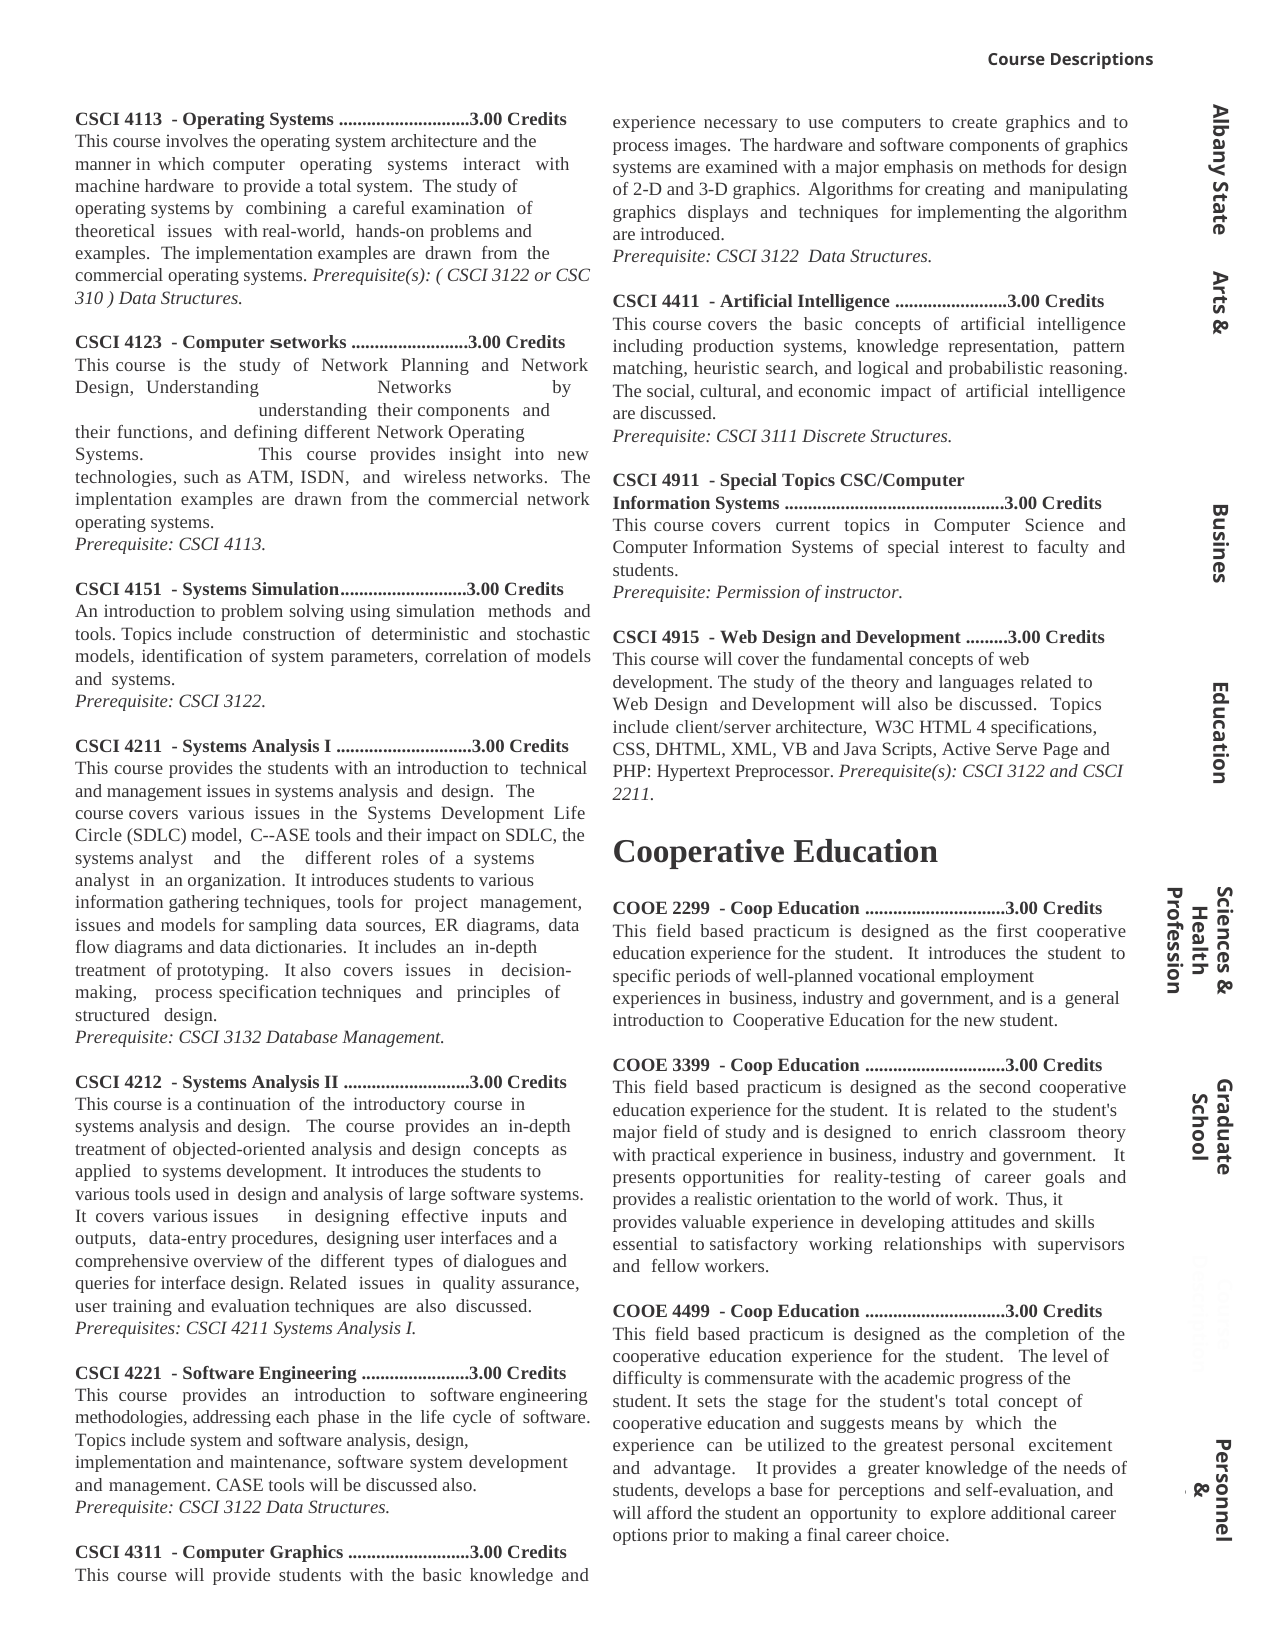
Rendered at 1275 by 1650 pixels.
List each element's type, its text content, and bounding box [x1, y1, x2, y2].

text Prerequisite: CSCI 3132 Database Management. [75, 1026, 587, 1047]
text Prerequisite: CSCI 3111 Discrete Structures. [612, 424, 1242, 446]
text CSCI 4311 - Computer Graphics ..........................3.00 Credits [75, 1541, 587, 1562]
text CSCI 4212 - Systems Analysis II ...........................3.00 Credits This course is a continuation of the introductory course in systems analysis and design. The course provides an in-depth treatment of objected-oriented analysis and design concepts as applied to systems development. It introduces the students to various tools used in design and analysis of large software systems. It covers various issues in designing effective inputs and outputs, data-entry procedures, designing user interfaces and a comprehensive overview of the different types of dialogues and queries for interface design. Related issues in quality assurance, user training and evaluation techniques are also discussed. [75, 1071, 591, 1316]
text CSCI 4221 - Software Engineering .......................3.00 Credits This course provides an introduction to software engineering methodologies, addressing each phase in the life cycle of software. Topics include system and software analysis, design, implementation and maintenance, software system development and management. CASE tools will be discussed also. [75, 1362, 591, 1495]
text Prerequisite: Permission of instructor. [612, 581, 1242, 603]
text COOE 4499 - Coop Education ..............................3.00 Credits This field based practicum is designed as the completion of the cooperative education experience for the student. The level of difficulty is commensurate with the academic progress of the student. It sets the stage for the student's total concept of cooperative education and suggests means by which the experience can be utilized to the greatest personal excitement and advantage. It provides a greater knowledge of the needs of students, develops a base for perceptions and self-evaluation, and will afford the student an opportunity to explore additional career options prior to making a final career choice. [612, 1300, 1128, 1546]
text CSCI 4411 - Artificial Intelligence ........................3.00 Credits This course covers the basic concepts of artificial intelligence including production systems, knowledge representation, pattern matching, heuristic search, and logical and probabilistic reasoning. The social, cultural, and economic impact of artificial intelligence are discussed. [612, 290, 1128, 424]
text Prerequisites: CSCI 4211 Systems Analysis I. [75, 1317, 587, 1338]
text CSCI 4113 - Operating Systems ............................3.00 Credits This course involves the operating system architecture and the manner in which computer operating systems interact with machine hardware to provide a total system. The study of operating systems by combining a careful examination of theoretical issues with real-world, hands-on problems and examples. The implementation examples are drawn from the commercial operating systems. Prerequisite(s): ( CSCI 3122 or CSC 310 ) Data Structures. [75, 108, 591, 308]
text This course will provide students with the basic knowledge and [75, 1563, 592, 1585]
text COOE 2299 - Coop Education ..............................3.00 Credits This field based practicum is designed as the first cooperative education experience for the student. It introduces the student to specific periods of well-planned vocational employment experiences in business, industry and government, and is a general introduction to Cooperative Education for the new student. [612, 897, 1128, 1031]
text COOE 3399 - Coop Education ..............................3.00 Credits This field based practicum is designed as the second cooperative education experience for the student. It is related to the student's major field of study and is designed to enrich classroom theory with practical experience in business, industry and government. It presents opportunities for reality-testing of career goals and provides a realistic orientation to the world of work. Thus, it provides valuable experience in developing attitudes and skills essential to satisfactory working relationships with supervisors and fellow workers. [612, 1054, 1128, 1277]
text Course Descriptions [62, 49, 1153, 69]
text experience necessary to use computers to create graphics and to process images. The hardware and software components of graphics systems are examined with a major emphasis on methods for design of 2-D and 3-D graphics. Algorithms for creating and manipulating graphics displays and techniques for implementing the algorithm are introduced. [612, 111, 1128, 244]
text CSCI 4915 - Web Design and Development .........3.00 Credits This course will cover the fundamental concepts of web development. The study of the theory and languages related to Web Design and Development will also be discussed. Topics include client/server architecture, W3C HTML 4 specifications, CSS, DHTML, XML, VB and Java Scripts, Active Serve Page and PHP: Hypertext Preprocessor. Prerequisite(s): CSCI 3122 and CSCI 2211. [612, 626, 1128, 804]
text Information Systems ...............................................3.00 Credits This course covers current topics in Computer Science and Computer Information Systems of special interest to faculty and students. [612, 492, 1128, 580]
text Prerequisite: CSCI 4113. [75, 533, 587, 554]
text CSCI 4911 - Special Topics CSC/Computer [612, 469, 1242, 491]
text Prerequisite: CSCI 3122 Data Structures. [612, 245, 1242, 267]
text CSCI 4211 - Systems Analysis I .............................3.00 Credits This course provides the students with an introduction to technical and management issues in systems analysis and design. The course covers various issues in the Systems Development Life Circle (SDLC) model, C--ASE tools and their impact on SDLC, the systems analyst and the different roles of a systems analyst in an organization. It introduces students to various information gathering techniques, tools for project management, issues and models for sampling data sources, ER diagrams, data flow diagrams and data dictionaries. It includes an in-depth treatment of prototyping. It also covers issues in decision-making, process specification techniques and principles of structured design. [75, 735, 591, 1025]
text Cooperative Education [612, 831, 1242, 869]
text CSCI 4123 - Computer setworks .........................3.00 Credits This course is the study of Network Planning and Network Design, Understanding Networks by understanding their components and their functions, and defining different Network Operating Systems. This course provides insight into new technologies, such as ATM, ISDN, and wireless networks. The implentation examples are drawn from the commercial network operating systems. [75, 331, 591, 532]
text Prerequisite: CSCI 3122. [75, 690, 587, 712]
text CSCI 4151 - Systems Simulation...........................3.00 Credits [75, 578, 587, 599]
text Prerequisite: CSCI 3122 Data Structures. [75, 1496, 587, 1517]
text An introduction to problem solving using simulation methods and tools. Topics include construction of deterministic and stochastic models, identification of system parameters, correlation of models and systems. [75, 600, 591, 689]
